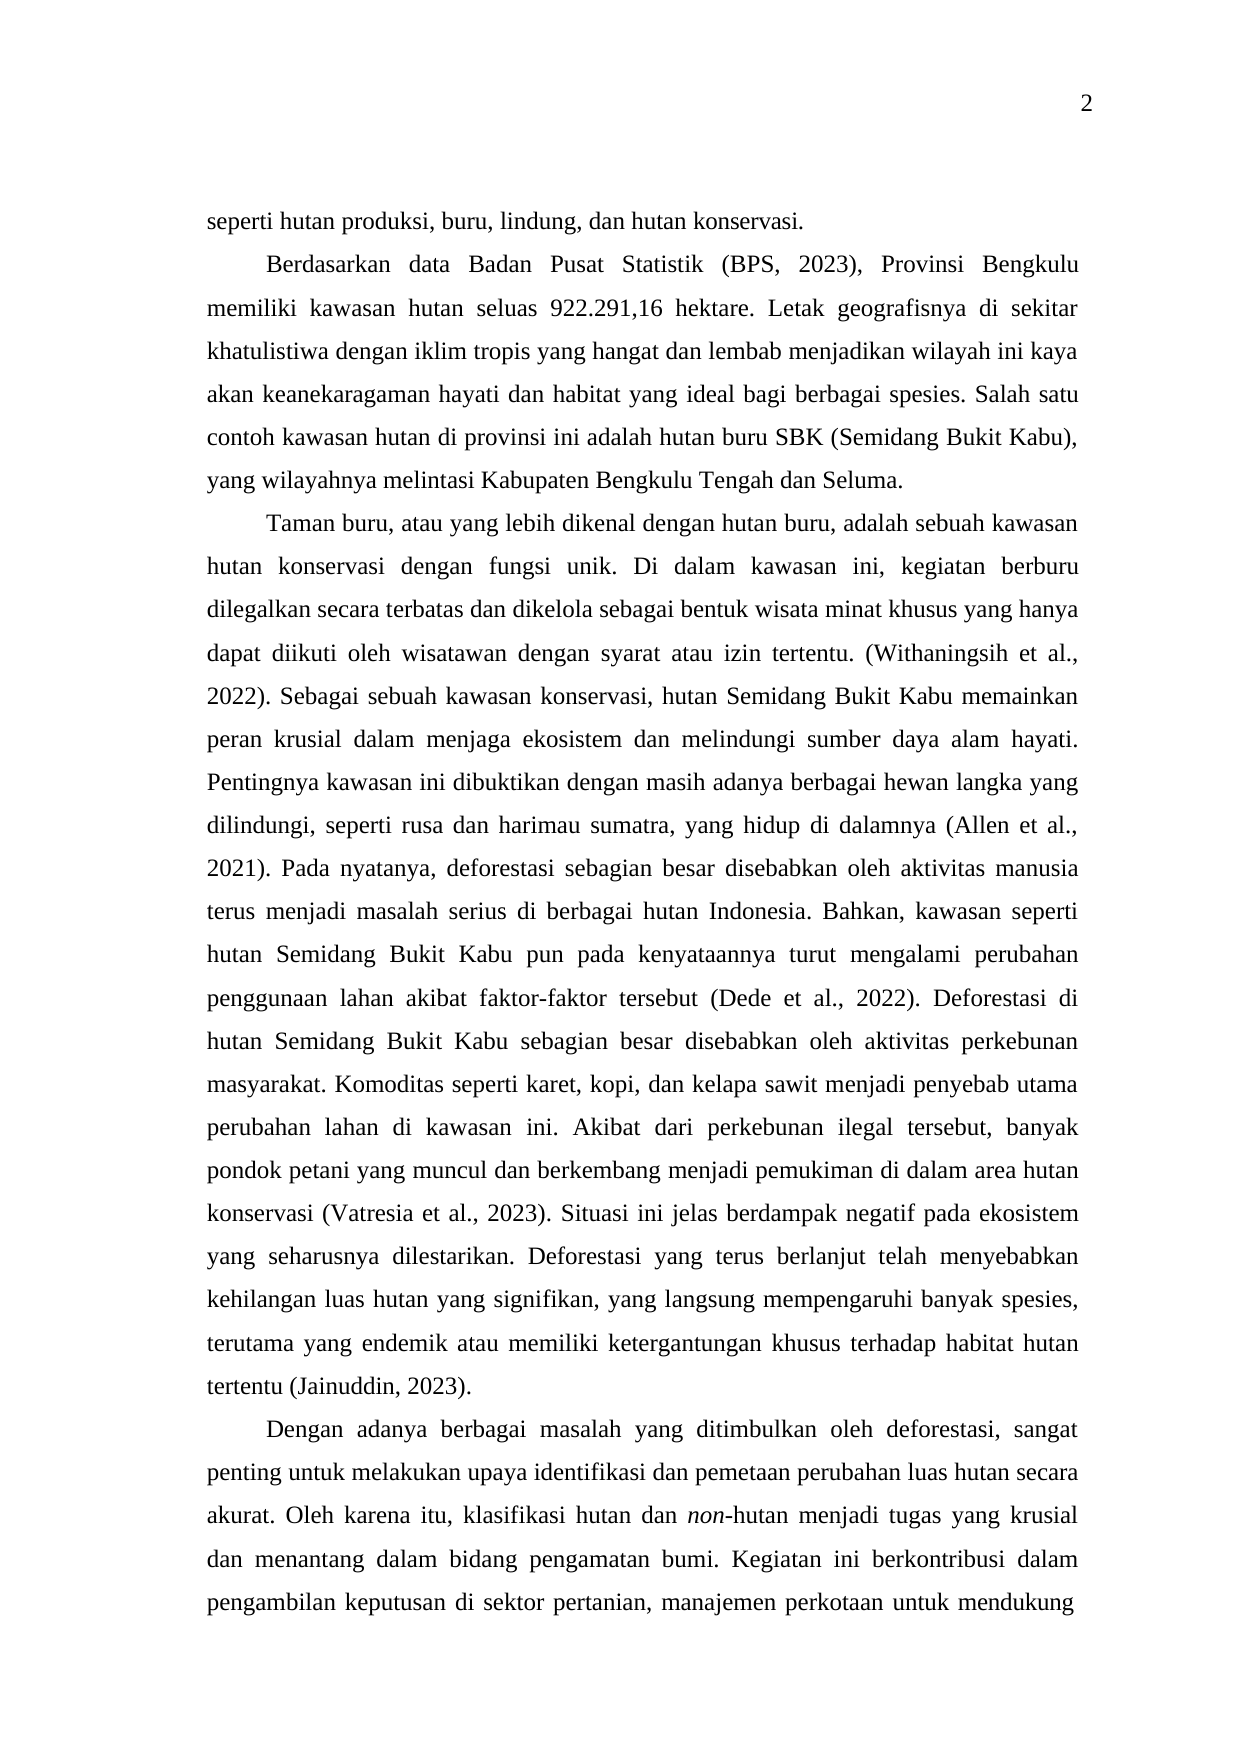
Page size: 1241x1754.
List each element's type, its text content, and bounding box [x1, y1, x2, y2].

text seperti hutan produksi, buru, lindung, dan hutan konservasi. [207, 206, 1166, 235]
text Berdasarkan data Badan Pusat Statistik (BPS, 2023), Provinsi Bengkulu memiliki kawasan hutan seluas 922.291,16 hektare. Letak geografisnya di sekitar khatulistiwa dengan iklim tropis yang hangat dan lembab menjadikan wilayah ini kaya akan keanekaragaman hayati dan habitat yang ideal bagi berbagai spesies. Salah satu contoh kawasan hutan di provinsi ini adalah hutan buru SBK (Semidang Bukit Kabu), yang wilayahnya melintasi Kabupaten Bengkulu Tengah dan Seluma. [207, 249, 1079, 494]
text Dengan adanya berbagai masalah yang ditimbulkan oleh deforestasi, sangat penting untuk melakukan upaya identifikasi dan pemetaan perubahan luas hutan secara akurat. Oleh karena itu, klasifikasi hutan dan non-hutan menjadi tugas yang krusial dan menantang dalam bidang pengamatan bumi. Kegiatan ini berkontribusi dalam pengambilan keputusan di sektor pertanian, manajemen perkotaan untuk mendukung [207, 1414, 1079, 1616]
text Taman buru, atau yang lebih dikenal dengan hutan buru, adalah sebuah kawasan hutan konservasi dengan fungsi unik. Di dalam kawasan ini, kegiatan berburu dilegalkan secara terbatas dan dikelola sebagai bentuk wisata minat khusus yang hanya dapat diikuti oleh wisatawan dengan syarat atau izin tertentu. (Withaningsih et al., 2022). Sebagai sebuah kawasan konservasi, hutan Semidang Bukit Kabu memainkan peran krusial dalam menjaga ekosistem dan melindungi sumber daya alam hayati. Pentingnya kawasan ini dibuktikan dengan masih adanya berbagai hewan langka yang dilindungi, seperti rusa dan harimau sumatra, yang hidup di dalamnya (Allen et al., 2021). Pada nyatanya, deforestasi sebagian besar disebabkan oleh aktivitas manusia terus menjadi masalah serius di berbagai hutan Indonesia. Bahkan, kawasan seperti hutan Semidang Bukit Kabu pun pada kenyataannya turut mengalami perubahan penggunaan lahan akibat faktor-faktor tersebut (Dede et al., 2022). Deforestasi di hutan Semidang Bukit Kabu sebagian besar disebabkan oleh aktivitas perkebunan masyarakat. Komoditas seperti karet, kopi, dan kelapa sawit menjadi penyebab utama perubahan lahan di kawasan ini. Akibat dari perkebunan ilegal tersebut, banyak pondok petani yang muncul dan berkembang menjadi pemukiman di dalam area hutan konservasi (Vatresia et al., 2023). Situasi ini jelas berdampak negatif pada ekosistem yang seharusnya dilestarikan. Deforestasi yang terus berlanjut telah menyebabkan kehilangan luas hutan yang signifikan, yang langsung mempengaruhi banyak spesies, terutama yang endemik atau memiliki ketergantungan khusus terhadap habitat hutan tertentu (Jainuddin, 2023). [207, 508, 1079, 1399]
